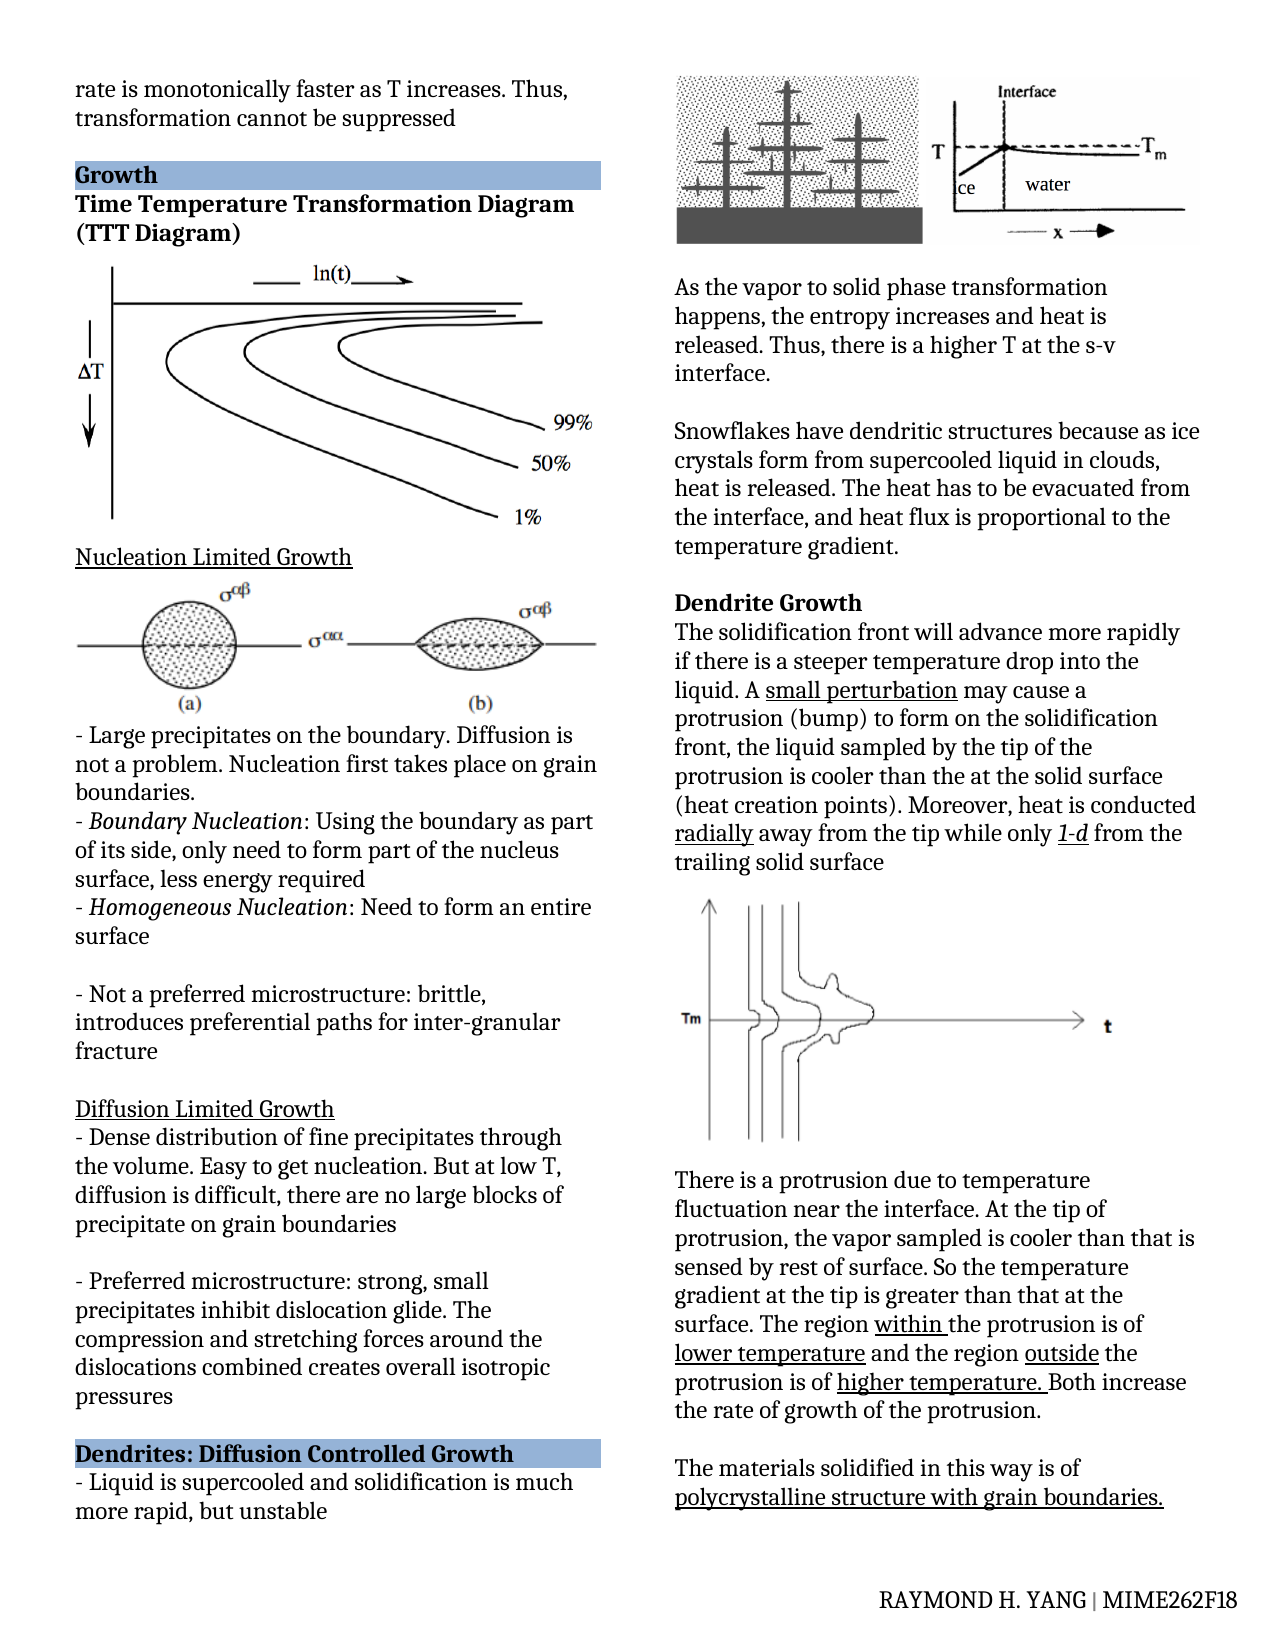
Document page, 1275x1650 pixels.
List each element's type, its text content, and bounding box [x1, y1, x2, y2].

text The materials solidified in this way is of polycrystalline structure with grain boundaries. [674, 1454, 1200, 1511]
text Growth [75, 161, 601, 190]
picture [674, 75, 1200, 245]
picture [75, 571, 601, 721]
text Nucleation Limited Growth [75, 543, 601, 571]
text There is a protrusion due to temperature fluctuation near the interface. At the tip of protrusion, the vapor sampled is cooler than that is sensed by rest of surface. So the temperature gradient at the tip is greater than that at the surface. The region within the protrusion is of lower temperature and the region outside the protrusion is of higher temperature. Both increase the rate of growth of the protrusion. [674, 1166, 1200, 1425]
text - Liquid is supercooled and solidification is much more rapid, but unstable [75, 1468, 601, 1526]
text - Not a preferred microstructure: brittle, introduces preferential paths for inter-granular fracture [75, 979, 601, 1066]
text - Homogeneous Nucleation: Need to form an entire surface [75, 893, 601, 951]
text Diffusion Limited Growth [75, 1094, 601, 1123]
text - Preferred microstructure: strong, small precipitates inhibit dislocation glide. The compression and stretching forces around the dislocations combined creates overall isotropic pressures [75, 1267, 601, 1411]
text Dendrite Growth [674, 589, 1200, 618]
text Snowflakes have dendritic structures because as ice crystals form from supercooled liquid in clouds, heat is released. The heat has to be evacuated from the interface, and heat flux is proportional to the temperature gradient. [674, 417, 1200, 561]
text - Boundary Nucleation: Using the boundary as part of its side, only need to form part of the nucleus surface, less energy required [75, 807, 601, 893]
text - Large precipitates on the boundary. Diffusion is not a problem. Nucleation first takes place on grain boundaries. [75, 721, 601, 807]
text Dendrites: Diffusion Controlled Growth [75, 1439, 601, 1468]
text Time Temperature Transformation Diagram (TTT Diagram) [75, 190, 601, 247]
picture [75, 247, 601, 543]
text The solidification front will advance more rapidly if there is a steeper temperature drop into the liquid. A small perturbation may cause a protrusion (bump) to form on the solidification front, the liquid sampled by the tip of the protrusion is cooler than the at the solid surface (heat creation points). Moreover, heat is conducted radially away from the tip while only 1-d from the trailing solid surface [674, 618, 1200, 877]
text - Dense distribution of fine precipitates through the volume. Easy to get nucleation. But at low T, diffusion is difficult, there are no large blocks of precipitate on grain boundaries [75, 1123, 601, 1238]
text As the vapor to solid phase transformation happens, the entropy increases and heat is released. Thus, there is a higher T at the s-v interface. [674, 273, 1200, 388]
picture [674, 876, 1139, 1167]
